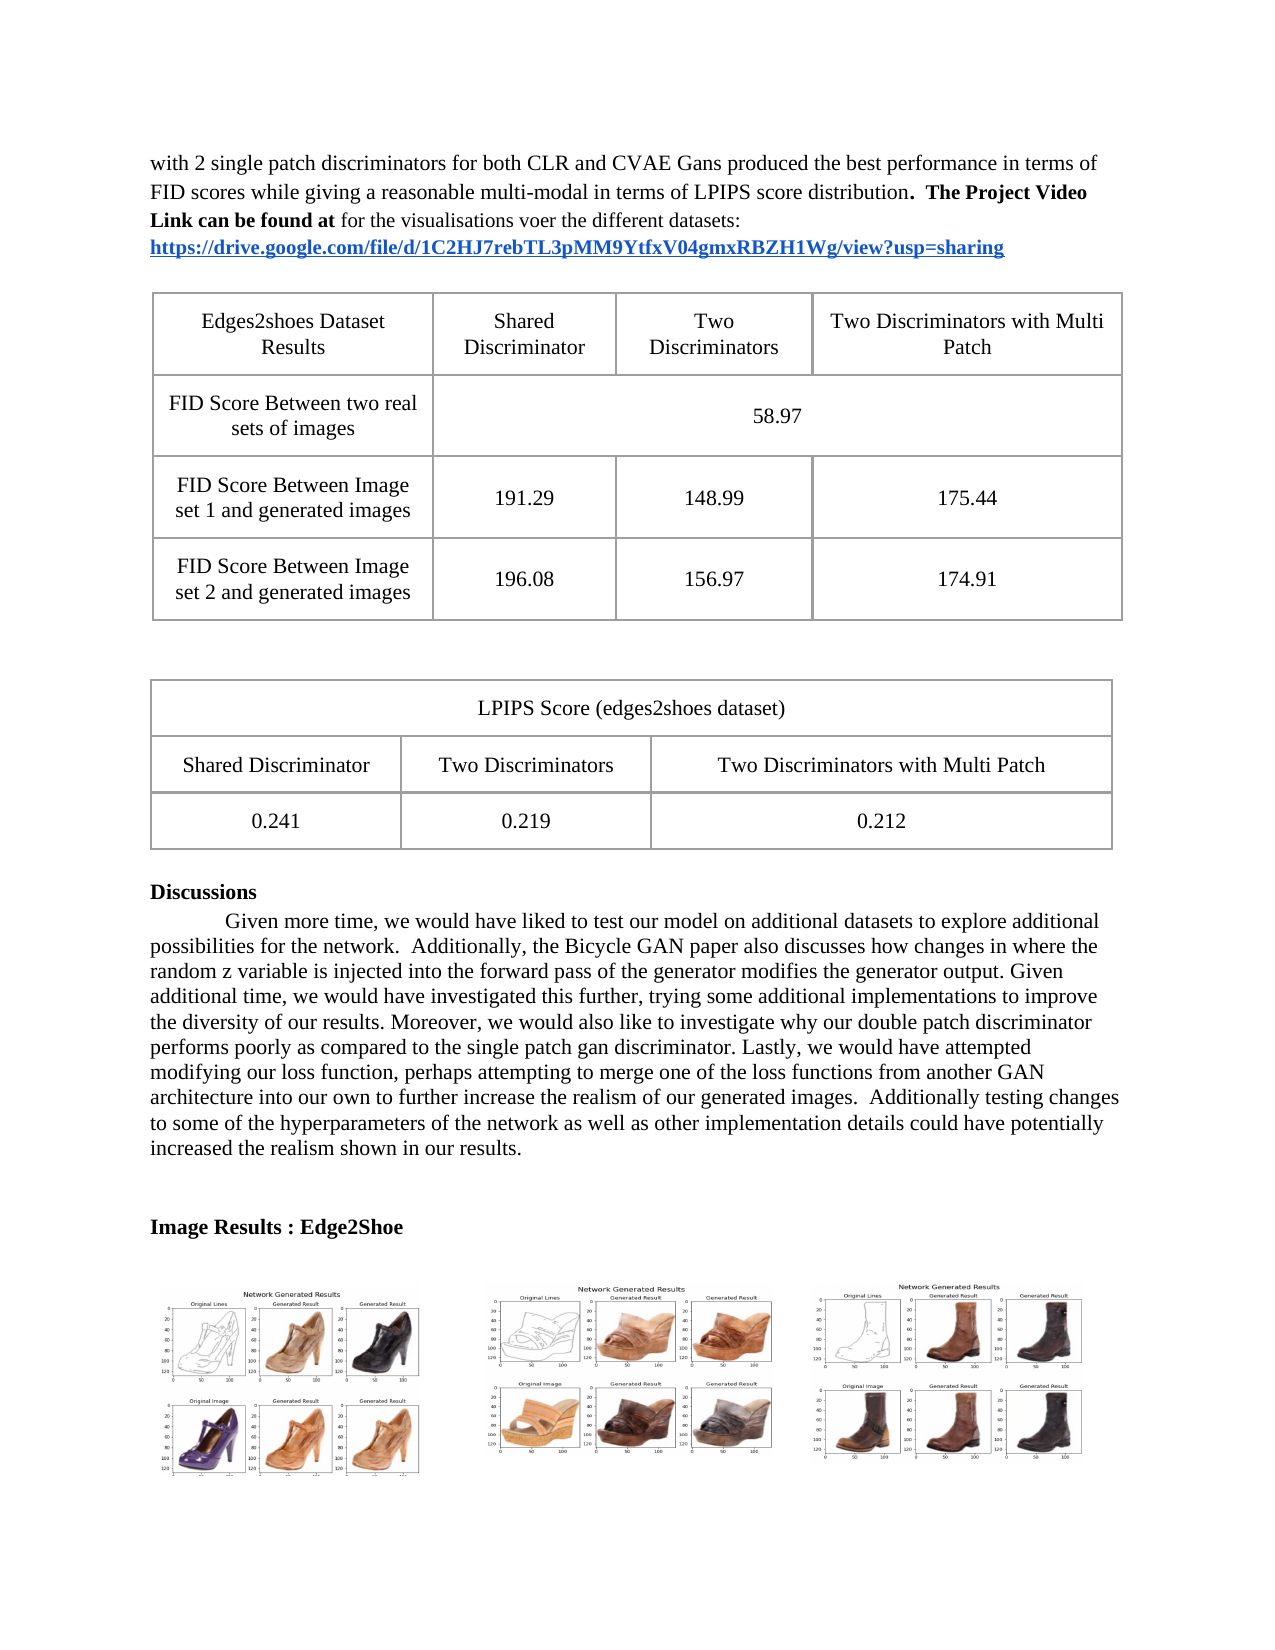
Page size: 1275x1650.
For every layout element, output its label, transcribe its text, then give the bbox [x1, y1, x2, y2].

table_cell 0.241 [152, 794, 400, 848]
table_header [800, 1272, 1125, 1486]
table_cell FID Score Between Image set 2 and generated images [154, 539, 432, 618]
table_cell 174.91 [814, 539, 1121, 618]
picture [810, 1282, 1084, 1464]
table_cell FID Score Between Image set 1 and generated images [154, 457, 432, 537]
table_header [475, 1272, 800, 1486]
table_cell 58.97 [434, 376, 1121, 455]
table_cell Shared Discriminator [152, 737, 400, 791]
table_cell 175.44 [814, 457, 1121, 537]
table_header [150, 1272, 475, 1486]
text Given more time, we would have liked to test our model on additional datasets to explore additional possibilities for the network. Additionally, the Bicycle GAN paper also discusses how changes in where the random z variable is injected into the forward pass of the generator modifies the generator output. Given additional time, we would have investigated this further, trying some additional implementations to improve the diversity of our results. Moreover, we would also like to investigate why our double patch discriminator performs poorly as compared to the single patch gan discriminator. Lastly, we would have attempted modifying our loss function, perhaps attempting to merge one of the loss functions from another GAN architecture into our own to further increase the realism of our generated images. Additionally testing changes to some of the hyperparameters of the network as well as other implementation details could have potentially increased the realism shown in our results. [150, 908, 1125, 1160]
table_header LPIPS Score (edges2shoes dataset) [152, 681, 1111, 735]
table_header Two Discriminators [617, 294, 811, 373]
table_cell 191.29 [434, 457, 615, 537]
picture [485, 1282, 774, 1456]
table_cell 0.212 [652, 794, 1111, 848]
table_cell 148.99 [617, 457, 811, 537]
table_header Two Discriminators with Multi Patch [814, 294, 1121, 373]
table_cell Two Discriminators with Multi Patch [652, 737, 1111, 791]
table_cell Two Discriminators [402, 737, 650, 791]
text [150, 150, 1125, 259]
picture [160, 1282, 421, 1476]
table_cell FID Score Between two real sets of images [154, 376, 432, 455]
table_header Edges2shoes Dataset Results [154, 294, 432, 373]
table_cell 0.219 [402, 794, 650, 848]
text Image Results : Edge2Shoe [150, 1214, 1125, 1239]
table_cell 196.08 [434, 539, 615, 618]
table_cell 156.97 [617, 539, 811, 618]
table_header Shared Discriminator [434, 294, 615, 373]
text Discussions [150, 879, 1125, 904]
